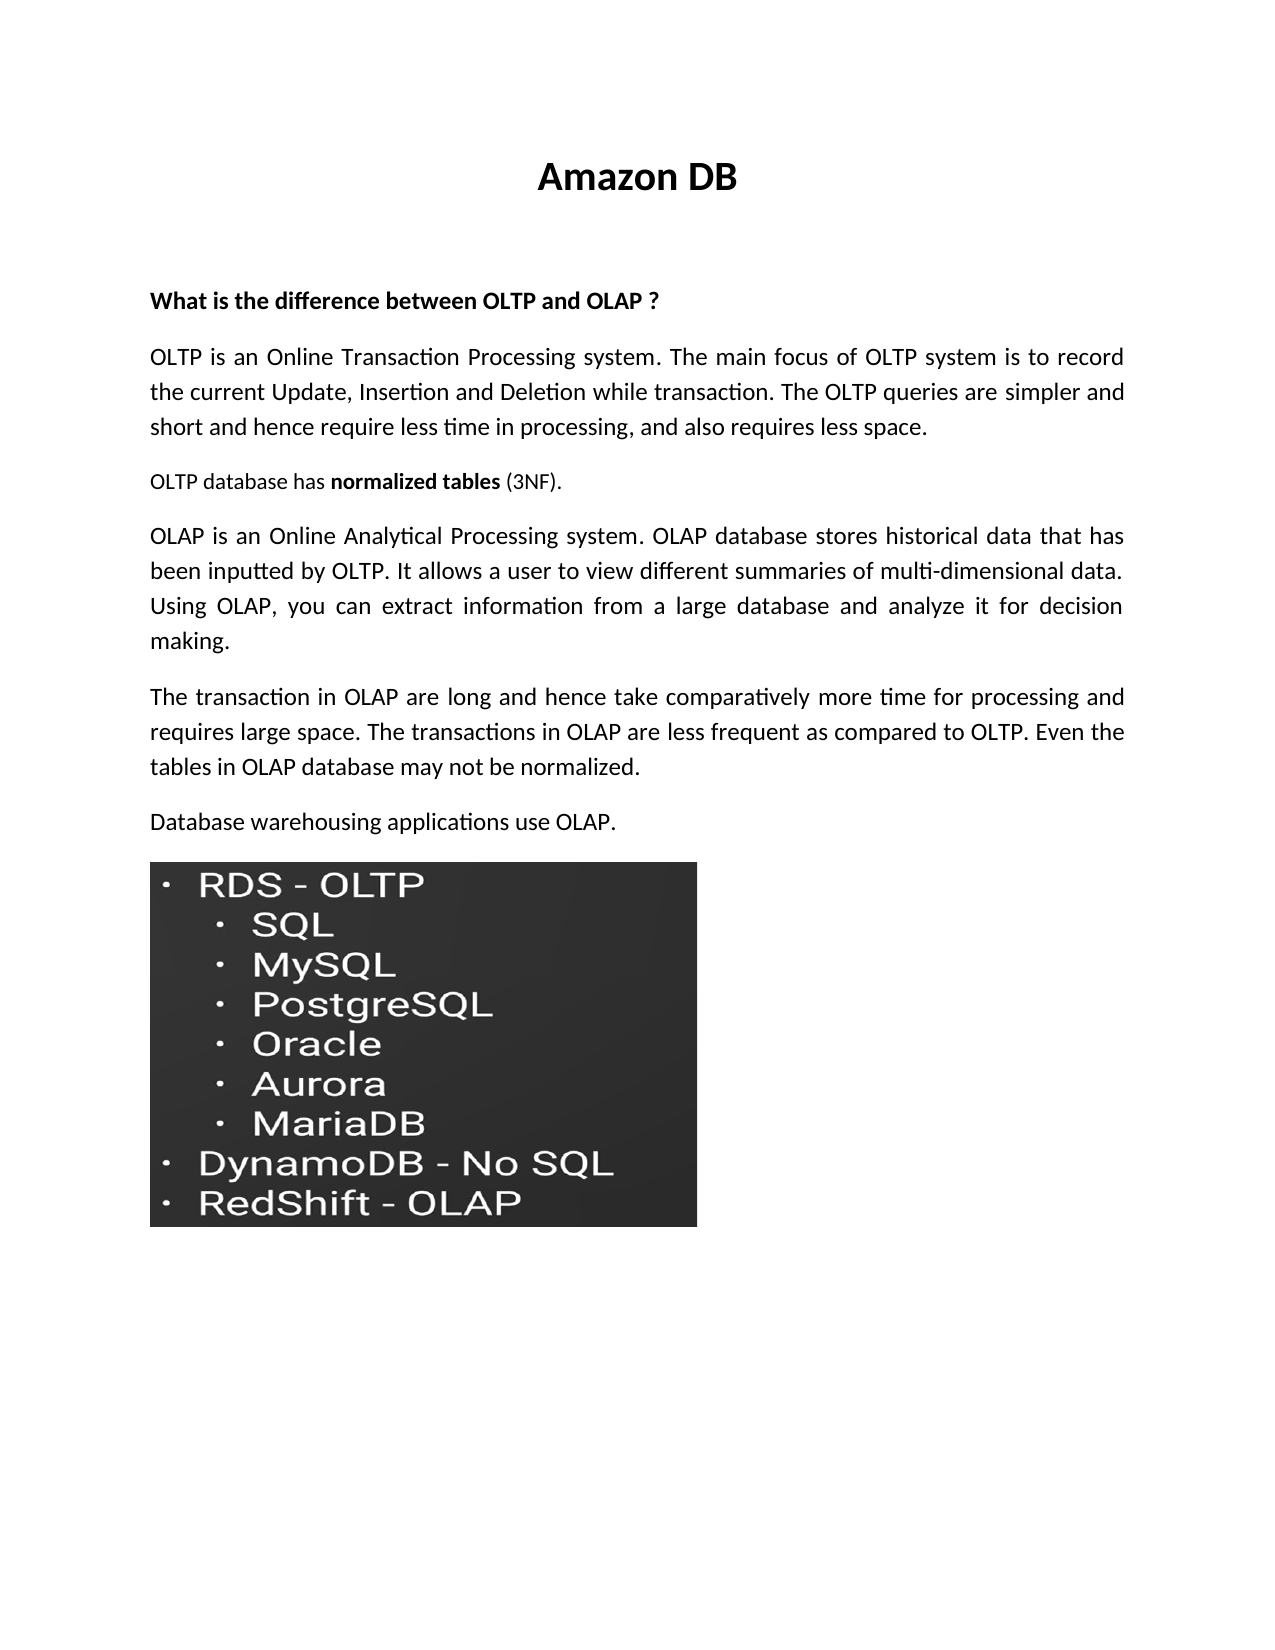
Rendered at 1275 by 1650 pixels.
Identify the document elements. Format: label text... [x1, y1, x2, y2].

text The transaction in OLAP are long and hence take comparatively more time for processing and requires large space. The transactions in OLAP are less frequent as compared to OLTP. Even the tables in OLAP database may not be normalized. [150, 681, 1125, 781]
text Database warehousing applications use OLAP. [150, 806, 1125, 837]
text OLTP database has normalized tables (3NF). [150, 467, 1125, 495]
text OLTP is an Online Transaction Processing system. The main focus of OLTP system is to record the current Update, Insertion and Deletion while transaction. The OLTP queries are simpler and short and hence require less time in processing, and also requires less space. [150, 341, 1125, 441]
text What is the difference between OLTP and OLAP ? [150, 285, 1125, 316]
text OLAP is an Online Analytical Processing system. OLAP database stores historical data that has been inputted by OLTP. It allows a user to view different summaries of multi-dimensional data. Using OLAP, you can extract information from a large database and analyze it for decision making. [150, 520, 1125, 655]
picture [150, 862, 698, 1227]
text Amazon DB [150, 150, 1125, 201]
